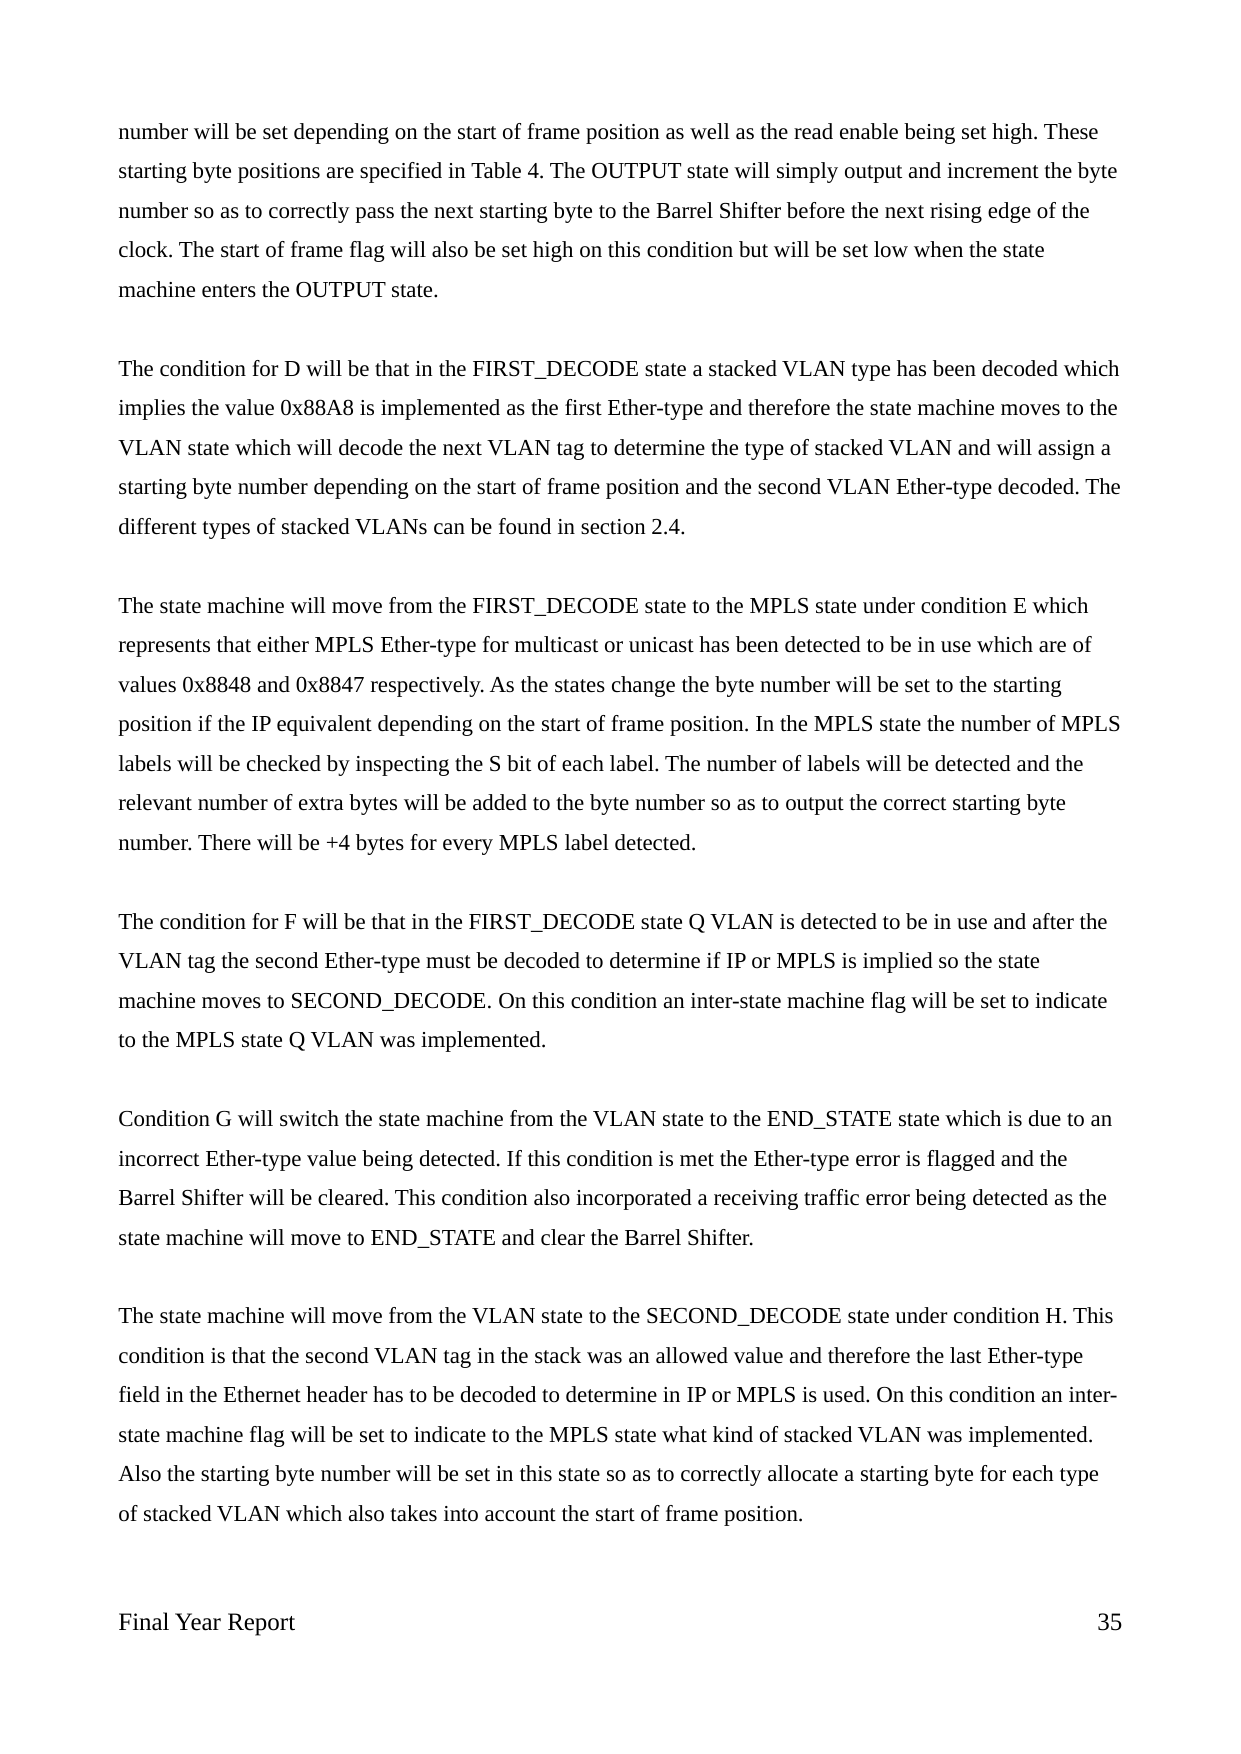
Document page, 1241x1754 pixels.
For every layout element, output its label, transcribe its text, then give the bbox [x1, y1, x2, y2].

text The state machine will move from the FIRST_DECODE state to the MPLS state under condition E which represents that either MPLS Ether-type for multicast or unicast has been detected to be in use which are of values 0x8848 and 0x8847 respectively. As the states change the byte number will be set to the starting position if the IP equivalent depending on the start of frame position. In the MPLS state the number of MPLS labels will be checked by inspecting the S bit of each label. The number of labels will be detected and the relevant number of extra bytes will be added to the byte number so as to output the correct starting byte number. There will be +4 bytes for every MPLS label detected. [118, 592, 1122, 855]
text The condition for D will be that in the FIRST_DECODE state a stacked VLAN type has been decoded which implies the value 0x88A8 is implemented as the first Ether-type and therefore the state machine moves to the VLAN state which will decode the next VLAN tag to determine the type of stacked VLAN and will assign a starting byte number depending on the start of frame position and the second VLAN Ether-type decoded. The different types of stacked VLANs can be found in section 2.4. [118, 355, 1122, 539]
text The condition for F will be that in the FIRST_DECODE state Q VLAN is detected to be in use and after the VLAN tag the second Ether-type must be decoded to determine if IP or MPLS is implied so the state machine moves to SECOND_DECODE. On this condition an inter-state machine flag will be set to indicate to the MPLS state Q VLAN was implemented. [118, 908, 1122, 1052]
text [118, 118, 1122, 302]
text Condition G will switch the state machine from the VLAN state to the END_STATE state which is due to an incorrect Ether-type value being detected. If this condition is met the Ether-type error is flagged and the Barrel Shifter will be cleared. This condition also incorporated a receiving traffic error being detected as the state machine will move to END_STATE and clear the Barrel Shifter. [118, 1105, 1122, 1250]
text The state machine will move from the VLAN state to the SECOND_DECODE state under condition H. This condition is that the second VLAN tag in the stack was an allowed value and therefore the last Ether-type field in the Ethernet header has to be decoded to determine in IP or MPLS is used. On this condition an inter-state machine flag will be set to indicate to the MPLS state what kind of stacked VLAN was implemented. Also the starting byte number will be set in this state so as to correctly allocate a starting byte for each type of stacked VLAN which also takes into account the start of frame position. [118, 1302, 1122, 1526]
